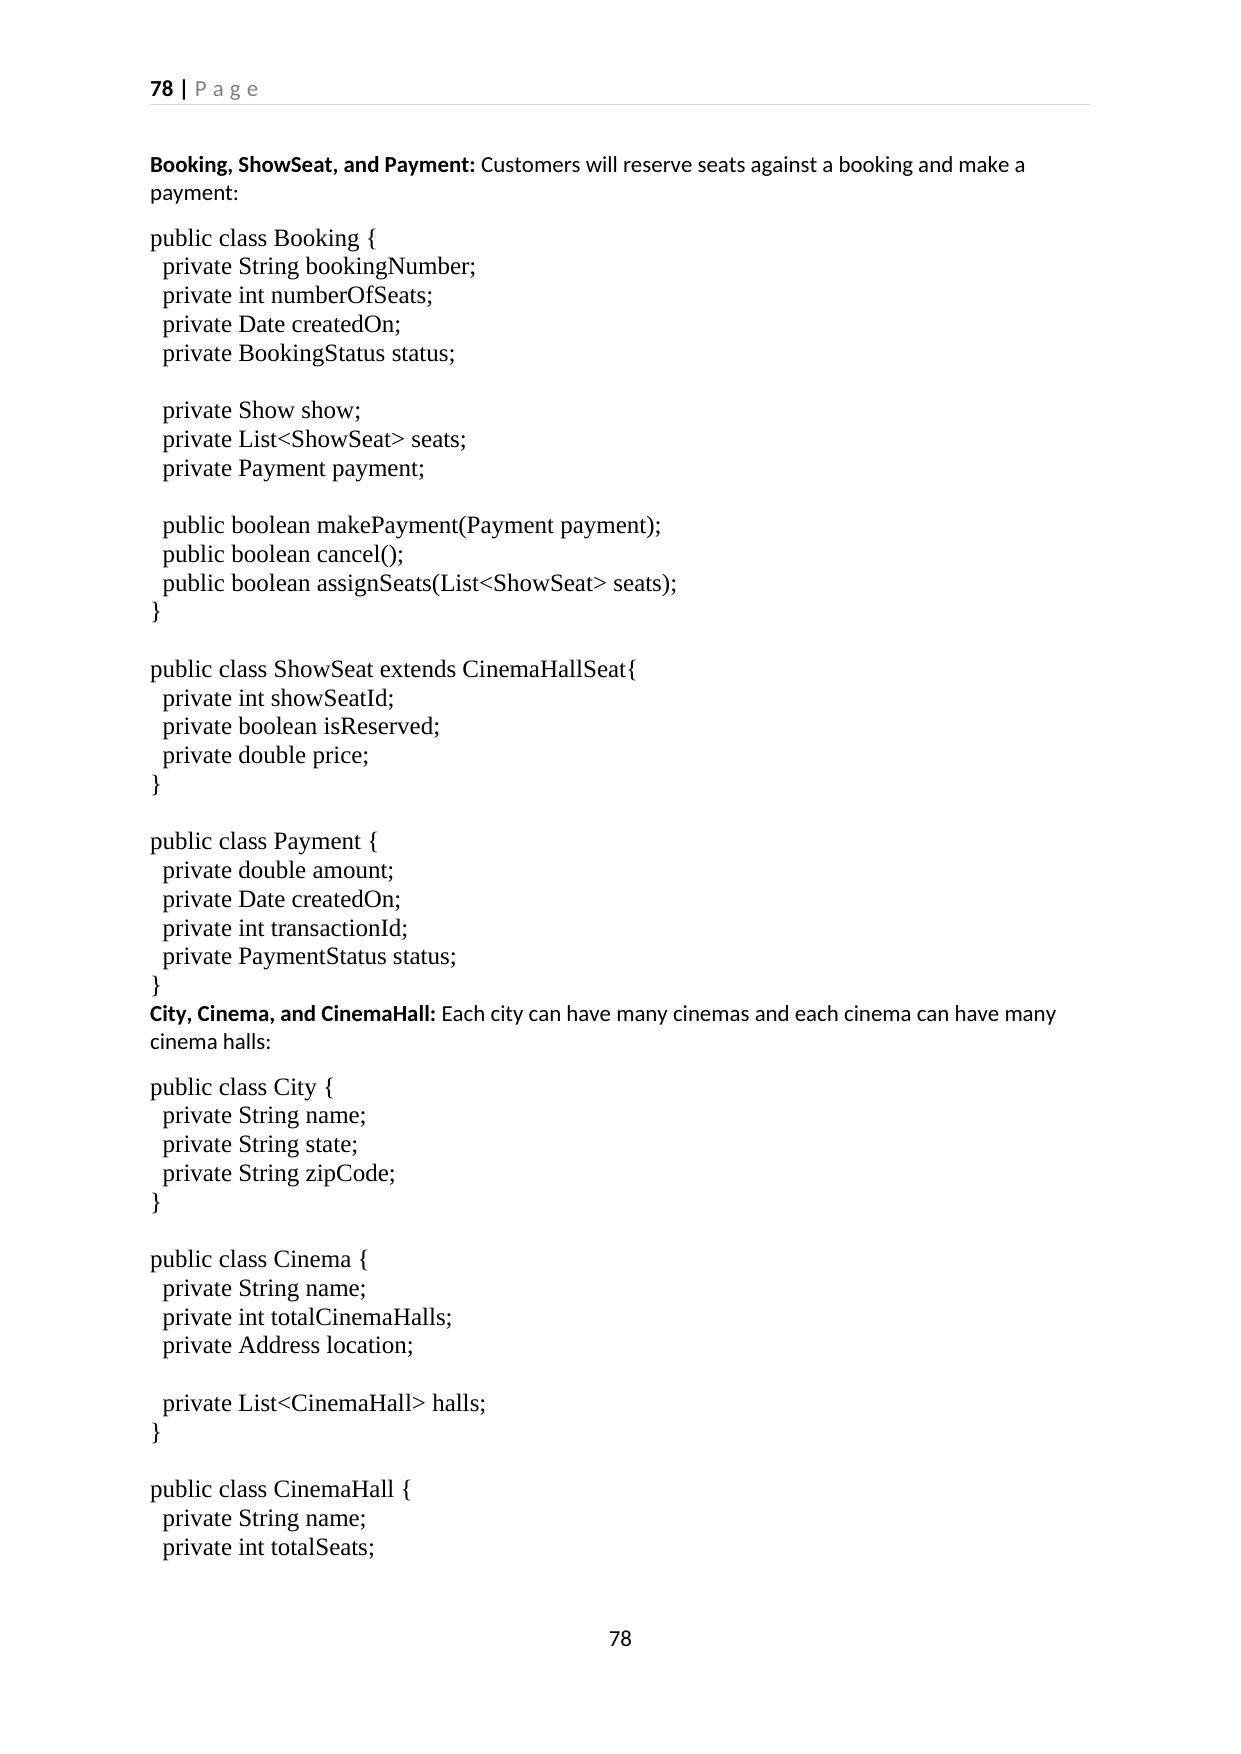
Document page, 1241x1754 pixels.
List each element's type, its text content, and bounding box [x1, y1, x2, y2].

text private List<CinemaHall> halls; [150, 1388, 1090, 1417]
text public boolean cancel(); [150, 539, 1090, 568]
text private String zipCode; [150, 1158, 1090, 1187]
text private PaymentStatus status; [150, 941, 1090, 970]
text private Date createdOn; [150, 309, 1090, 338]
text private List<ShowSeat> seats; [150, 424, 1090, 453]
text private int transactionId; [150, 913, 1090, 941]
text private double amount; [150, 855, 1090, 884]
text City, Cinema, and CinemaHall: Each city can have many cinemas and each cinema can have many cinema halls: [150, 999, 1090, 1055]
text public class Cinema { [150, 1244, 1090, 1273]
text } [150, 970, 1090, 999]
text private String name; [150, 1273, 1090, 1302]
text private Address location; [150, 1330, 1090, 1359]
text } [150, 1187, 1090, 1215]
text private String name; [150, 1503, 1090, 1532]
text } [150, 769, 1090, 798]
text public class City { [150, 1072, 1090, 1100]
text public class Payment { [150, 826, 1090, 855]
text private Show show; [150, 395, 1090, 424]
text private boolean isReserved; [150, 711, 1090, 740]
text private int showSeatId; [150, 683, 1090, 711]
text private BookingStatus status; [150, 338, 1090, 366]
text private int totalSeats; [150, 1532, 1090, 1560]
text private Date createdOn; [150, 884, 1090, 913]
text public class Booking { [150, 223, 1090, 251]
text private int totalCinemaHalls; [150, 1302, 1090, 1330]
text private Payment payment; [150, 453, 1090, 481]
text public class ShowSeat extends CinemaHallSeat{ [150, 654, 1090, 683]
text public class CinemaHall { [150, 1474, 1090, 1503]
text private String state; [150, 1129, 1090, 1158]
text public boolean assignSeats(List<ShowSeat> seats); [150, 568, 1090, 596]
text } [150, 1417, 1090, 1445]
text private String bookingNumber; [150, 251, 1090, 280]
text } [150, 596, 1090, 625]
text public boolean makePayment(Payment payment); [150, 510, 1090, 539]
text private String name; [150, 1100, 1090, 1129]
text private int numberOfSeats; [150, 280, 1090, 309]
text Booking, ShowSeat, and Payment: Customers will reserve seats against a booking and make a payment: [150, 150, 1090, 206]
text private double price; [150, 740, 1090, 769]
